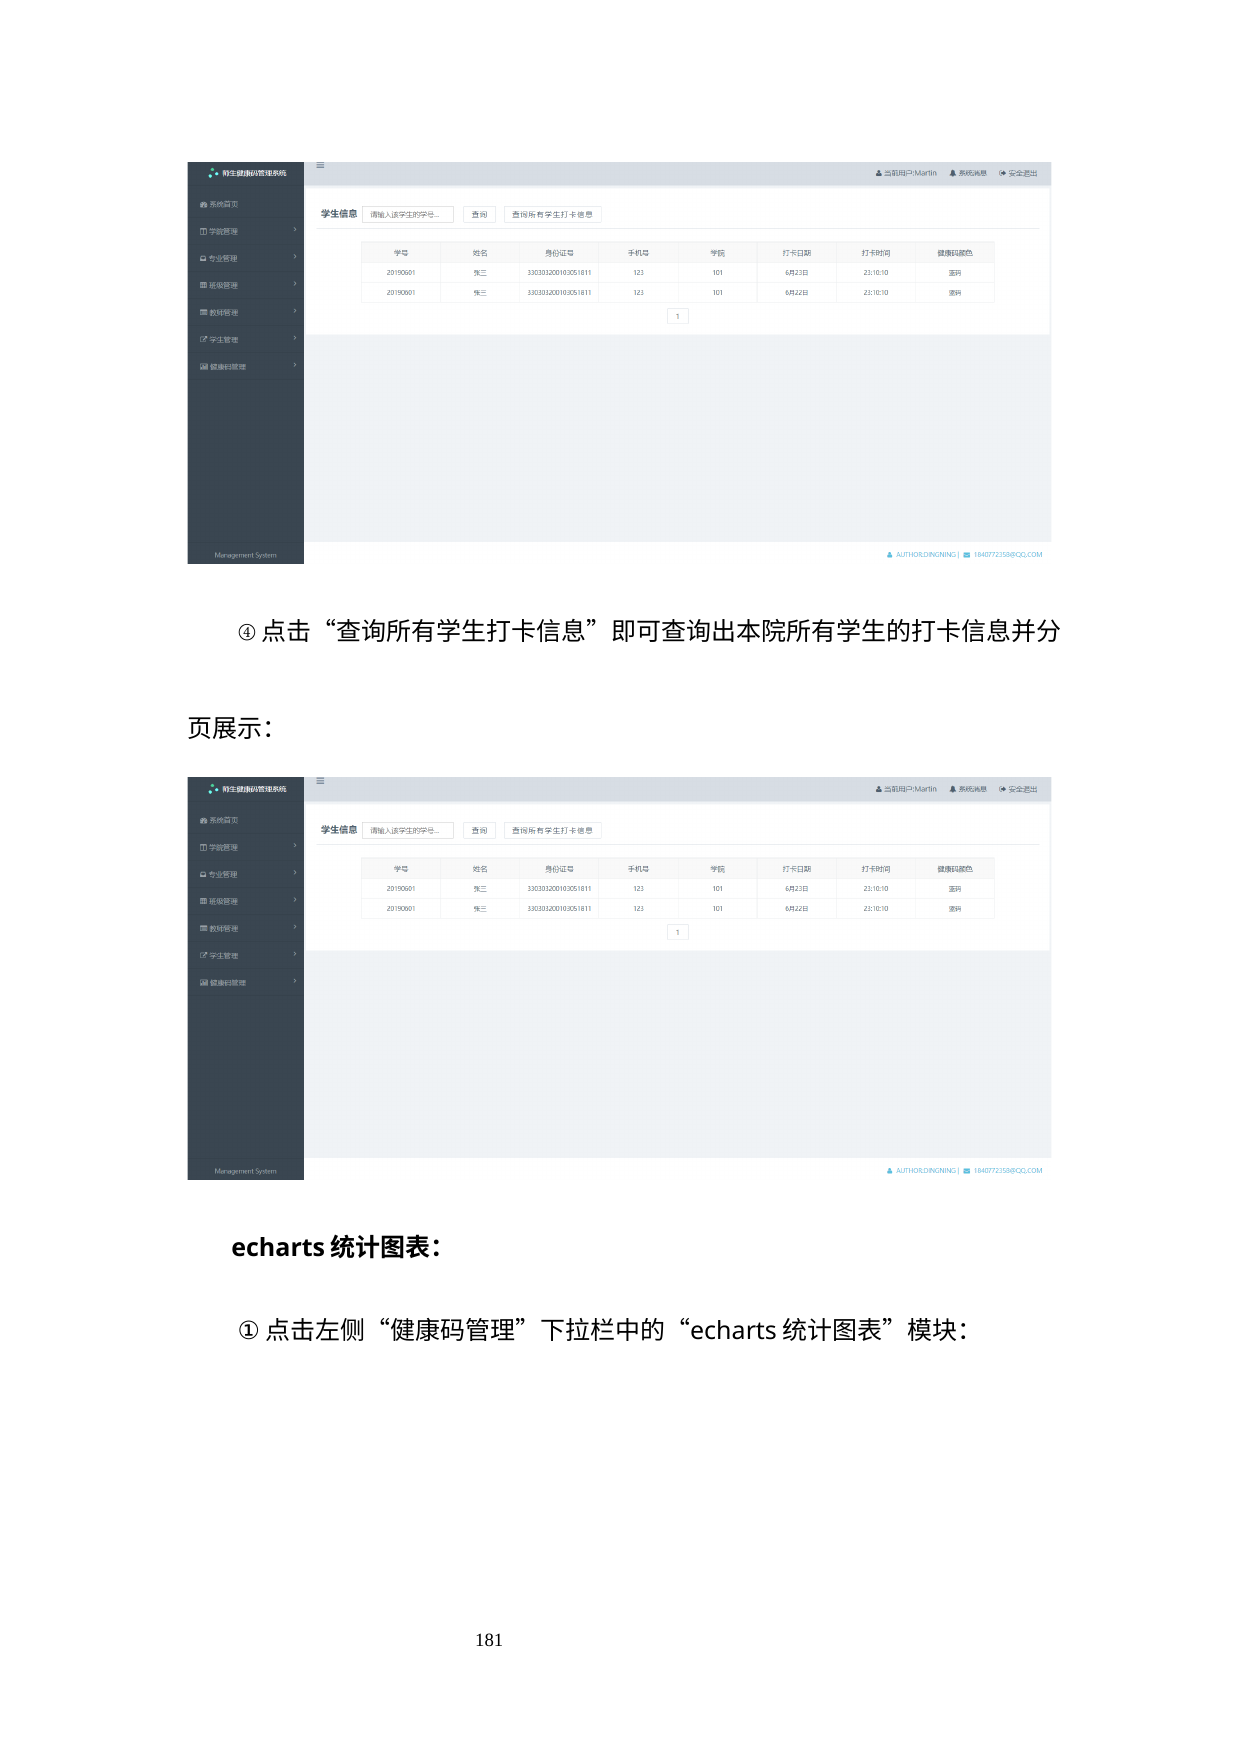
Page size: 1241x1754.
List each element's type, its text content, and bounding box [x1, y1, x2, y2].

text ④点击“查询所有学生打卡信息”即可查询出本院所有学生的打卡信息并分页展示： [187, 597, 1062, 759]
text echarts统计图表： [187, 1213, 1062, 1278]
picture [187, 777, 1052, 1180]
text ①点击左侧“健康码管理”下拉栏中的“echarts统计图表”模块： [187, 1296, 1062, 1361]
picture [187, 162, 1052, 564]
